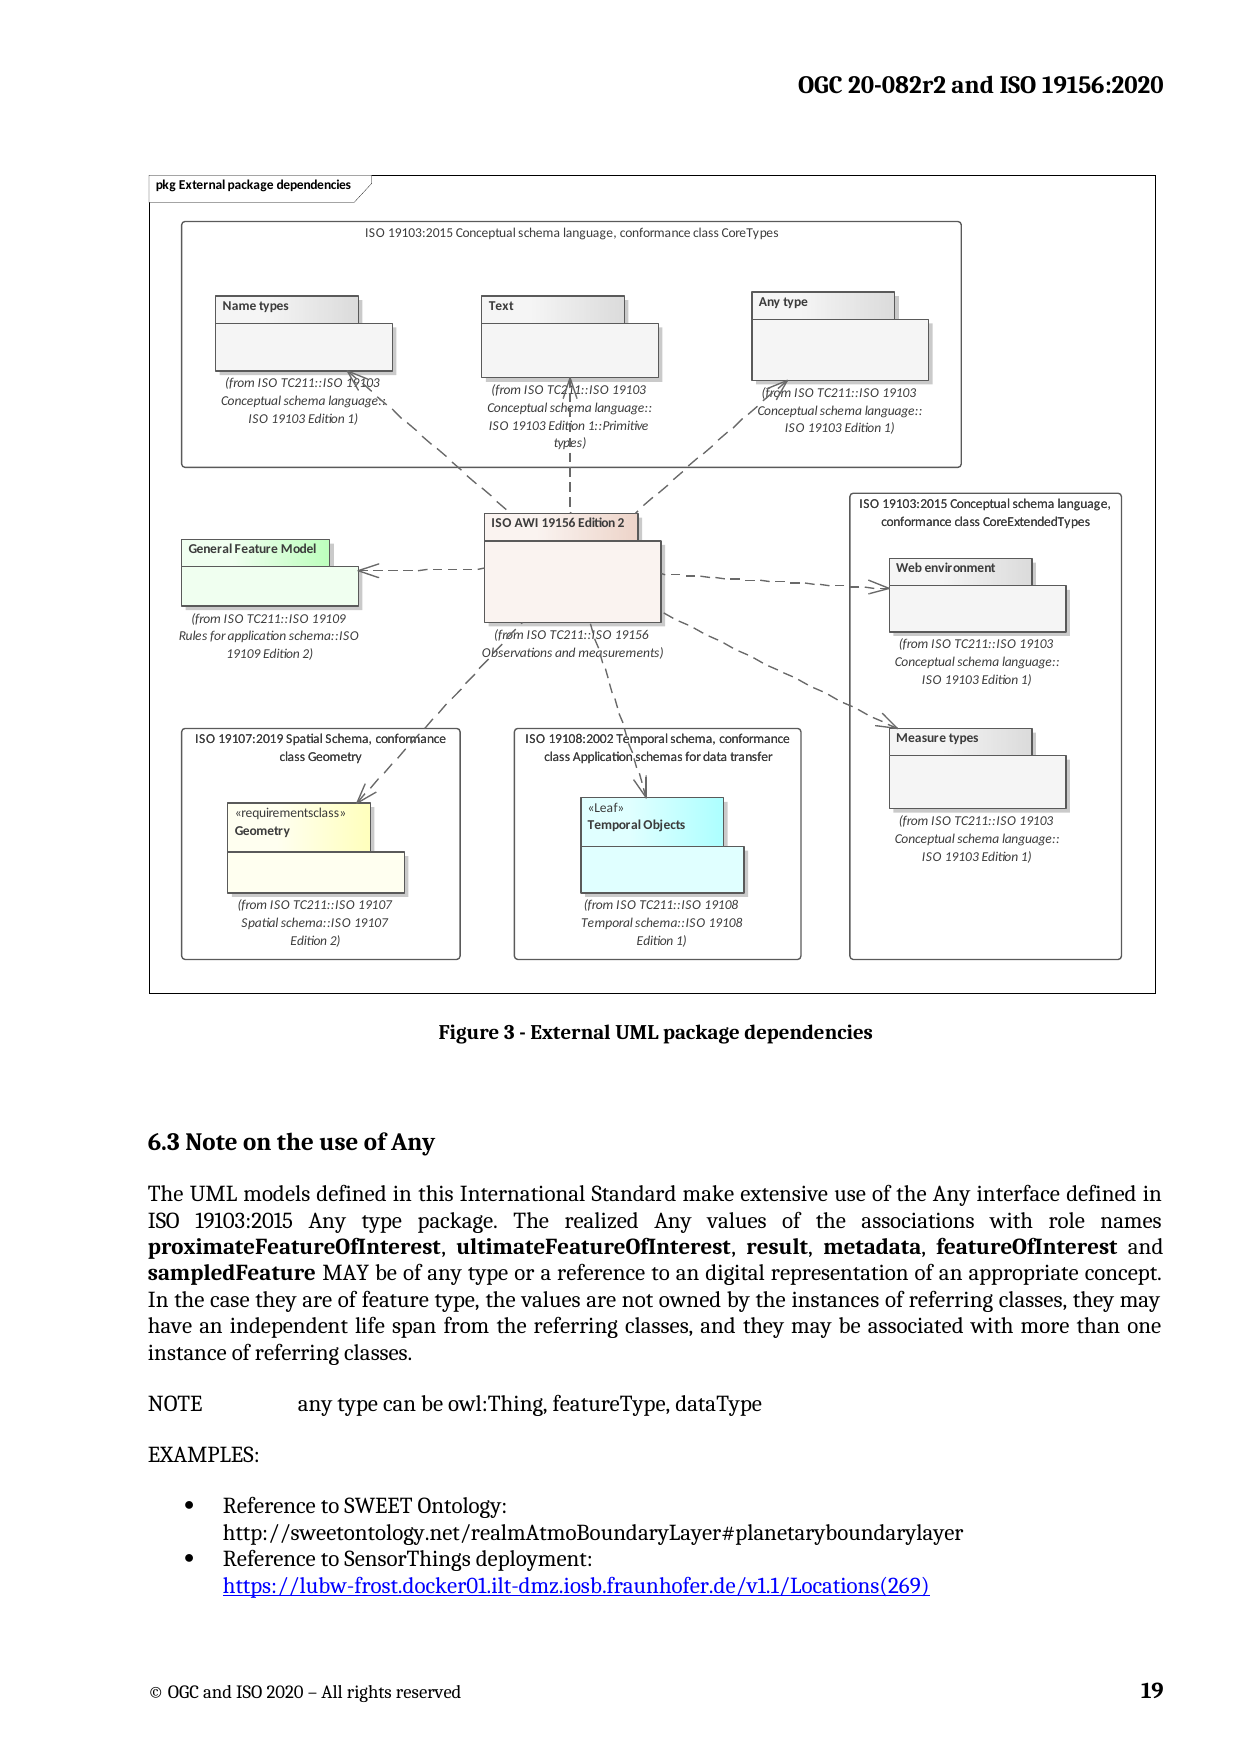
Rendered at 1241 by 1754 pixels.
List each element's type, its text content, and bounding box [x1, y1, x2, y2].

text The UML models defined in this International Standard make extensive use of the Any interface defined in ISO 19103:2015 Any type package. The realized Any values of the associations with role names proximateFeatureOfInterest, ultimateFeatureOfInterest, result, metadata, featureOfInterest and sampledFeature MAY be of any type or a reference to an digital representation of an appropriate concept. In the case they are of feature type, the values are not owned by the instances of referring classes, they may have an independent life span from the referring classes, and they may be associated with more than one instance of referring classes. [148, 1181, 1163, 1366]
text Figure 3 - External UML package dependencies [148, 1020, 1163, 1045]
text NOTE any type can be owl:Thing, featureType, dataType [148, 1391, 1163, 1417]
list Reference to SWEET Ontology: http://sweetontology.net/realmAtmoBoundaryLayer#planetaryboundarylayer [185, 1493, 1163, 1546]
subtitle Note on the use of Any [148, 1127, 1163, 1156]
text EXAMPLES: [148, 1442, 1163, 1468]
list Reference to SensorThings deployment: https://lubw-frost.docker01.ilt-dmz.iosb.fraunhofer.de/v1.1/Locations(269) [185, 1546, 1163, 1599]
